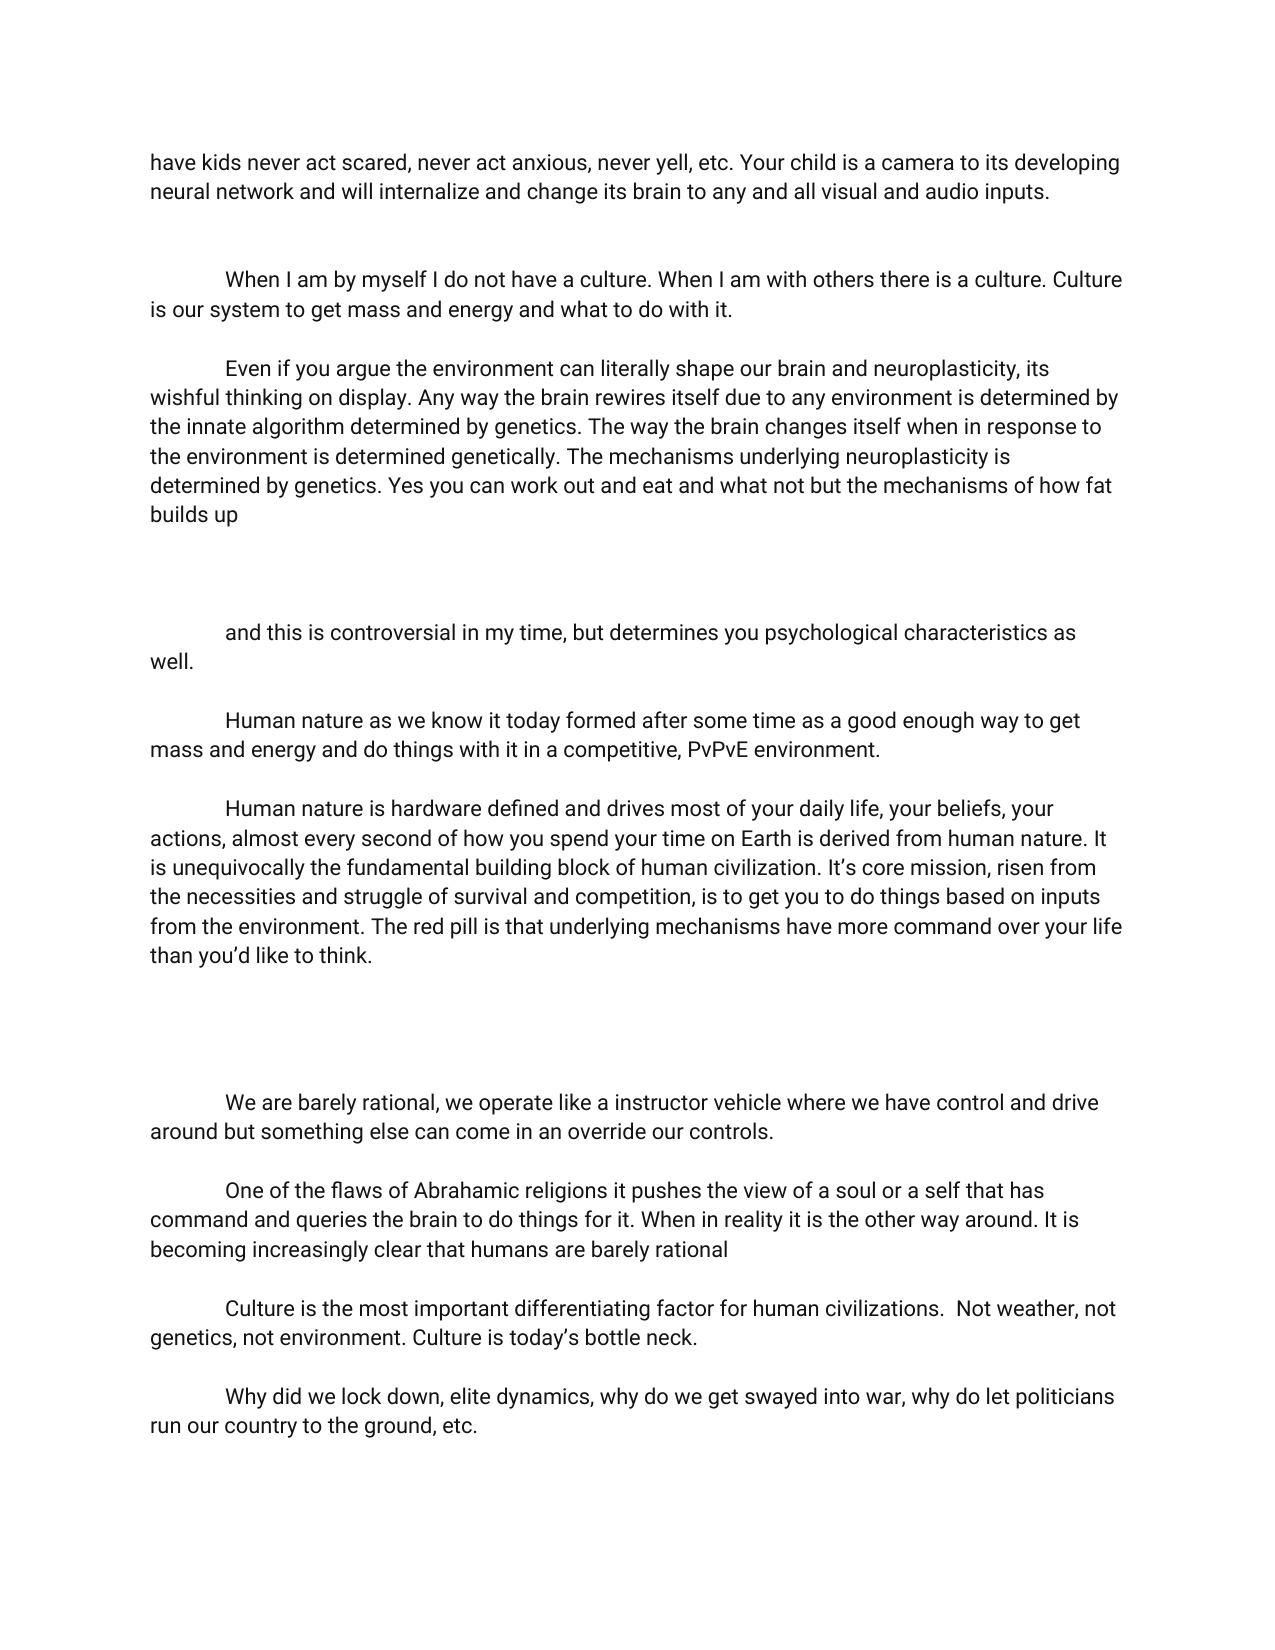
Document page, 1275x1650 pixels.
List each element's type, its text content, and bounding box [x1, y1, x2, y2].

text When I am by myself I do not have a culture. When I am with others there is a culture. Culture is our system to get mass and energy and what to do with it. [150, 267, 1125, 322]
text Even if you argue the environment can literally shape our brain and neuroplasticity, its wishful thinking on display. Any way the brain rewires itself due to any environment is determined by the innate algorithm determined by genetics. The way the brain changes itself when in response to the environment is determined genetically. The mechanisms underlying neuroplasticity is determined by genetics. Yes you can work out and eat and what not but the mechanisms of how fat builds up [150, 356, 1125, 528]
text One of the flaws of Abrahamic religions it pushes the view of a soul or a self that has command and queries the brain to do things for it. When in reality it is the other way around. It is becoming increasingly clear that humans are barely rational [150, 1178, 1125, 1262]
text We are barely rational, we operate like a instructor vehicle where we have control and drive around but something else can come in an override our controls. [150, 1090, 1125, 1145]
text Why did we lock down, elite dynamics, why do we get swayed into war, why do let politicians run our country to the ground, etc. [150, 1384, 1125, 1439]
text Human nature is hardware defined and drives most of your daily life, your beliefs, your actions, almost every second of how you spend your time on Earth is derived from human nature. It is unequivocally the fundamental building block of human civilization. It’s core mission, risen from the necessities and struggle of survival and competition, is to get you to do things based on inputs from the environment. The red pill is that underlying mechanisms have more command over your life than you’d like to think. [150, 796, 1125, 969]
text and this is controversial in my time, but determines you psychological characteristics as well. [150, 620, 1125, 675]
text Human nature as we know it today formed after some time as a good enough way to get mass and energy and do things with it in a competitive, PvPvE environment. [150, 708, 1125, 763]
text Culture is the most important differentiating factor for human civilizations. Not weather, not genetics, not environment. Culture is today’s bottle neck. [150, 1296, 1125, 1351]
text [150, 150, 1125, 205]
